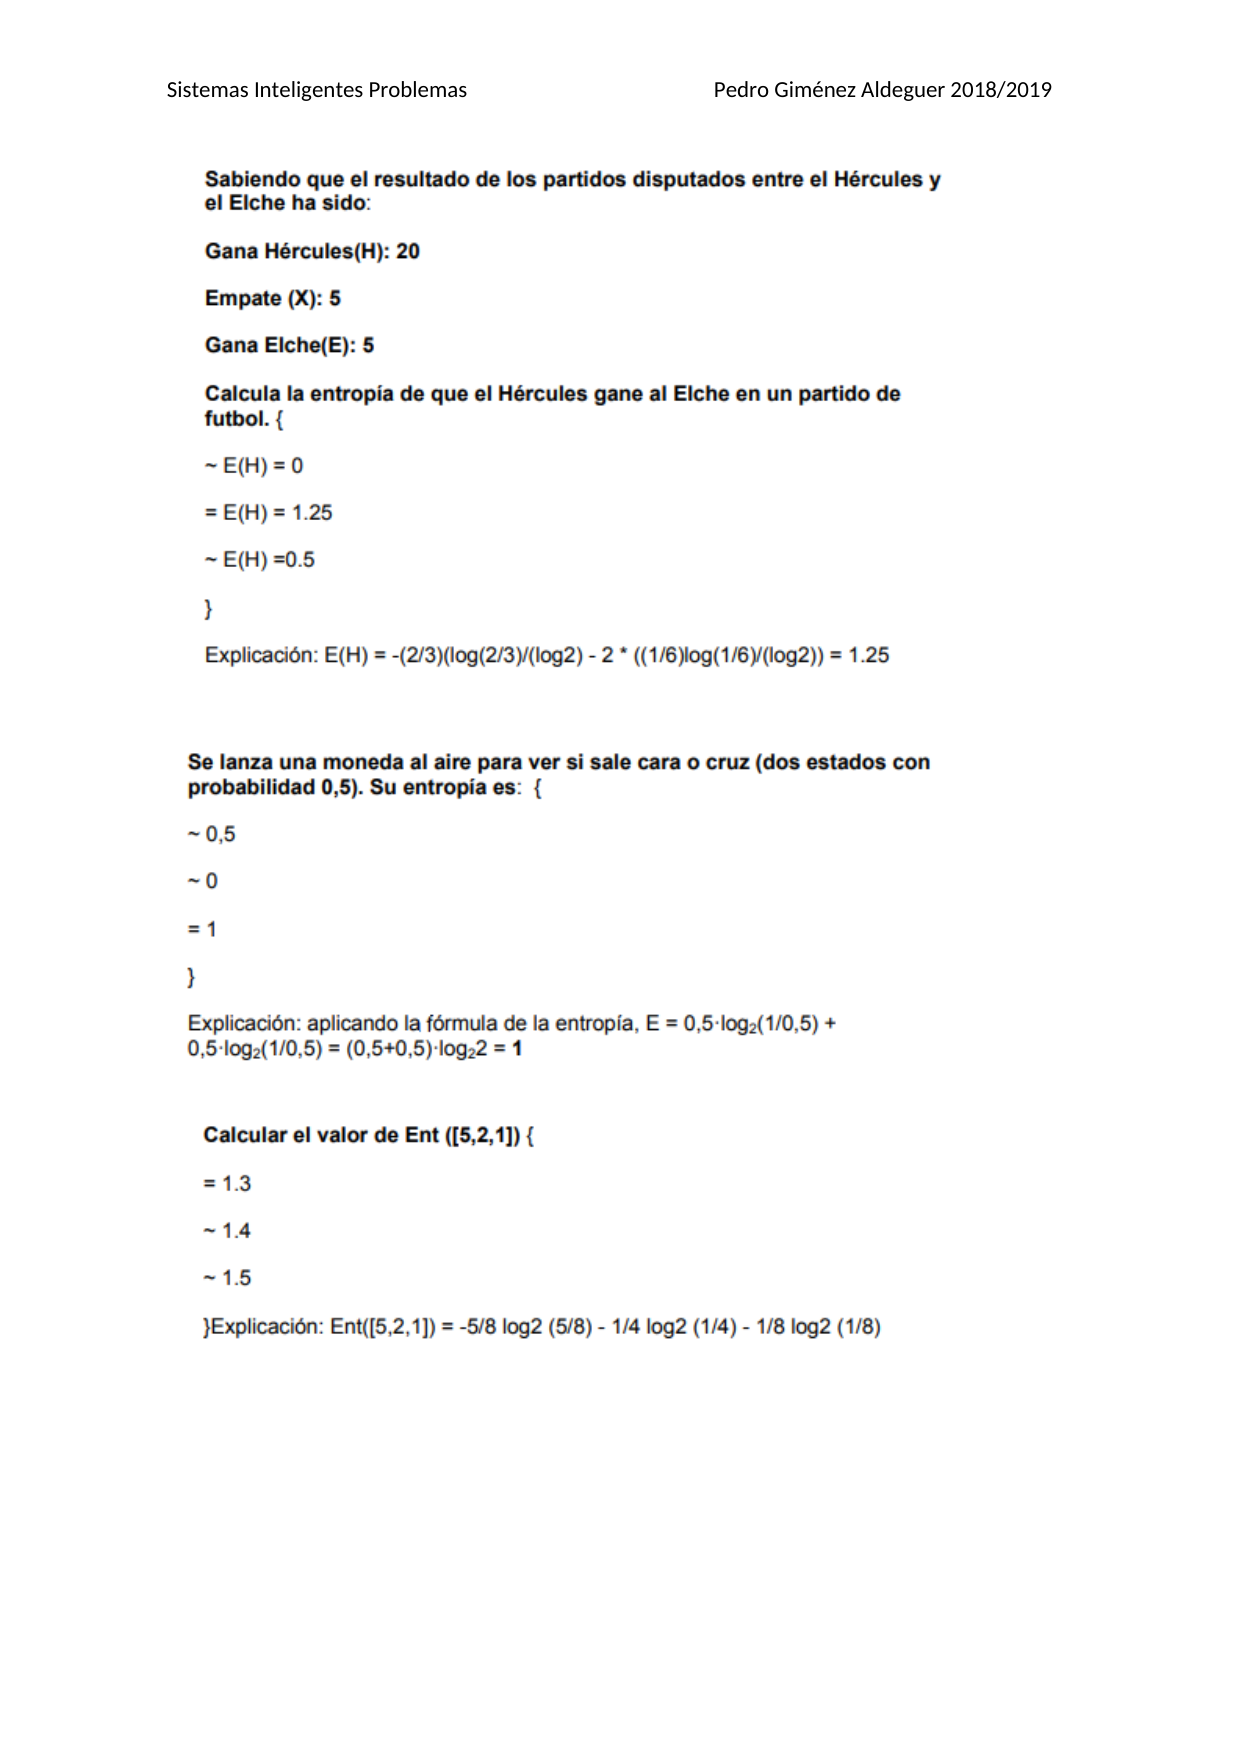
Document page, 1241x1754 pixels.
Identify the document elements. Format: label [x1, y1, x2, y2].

picture [166, 735, 947, 1076]
picture [166, 160, 978, 700]
picture [166, 1111, 915, 1381]
